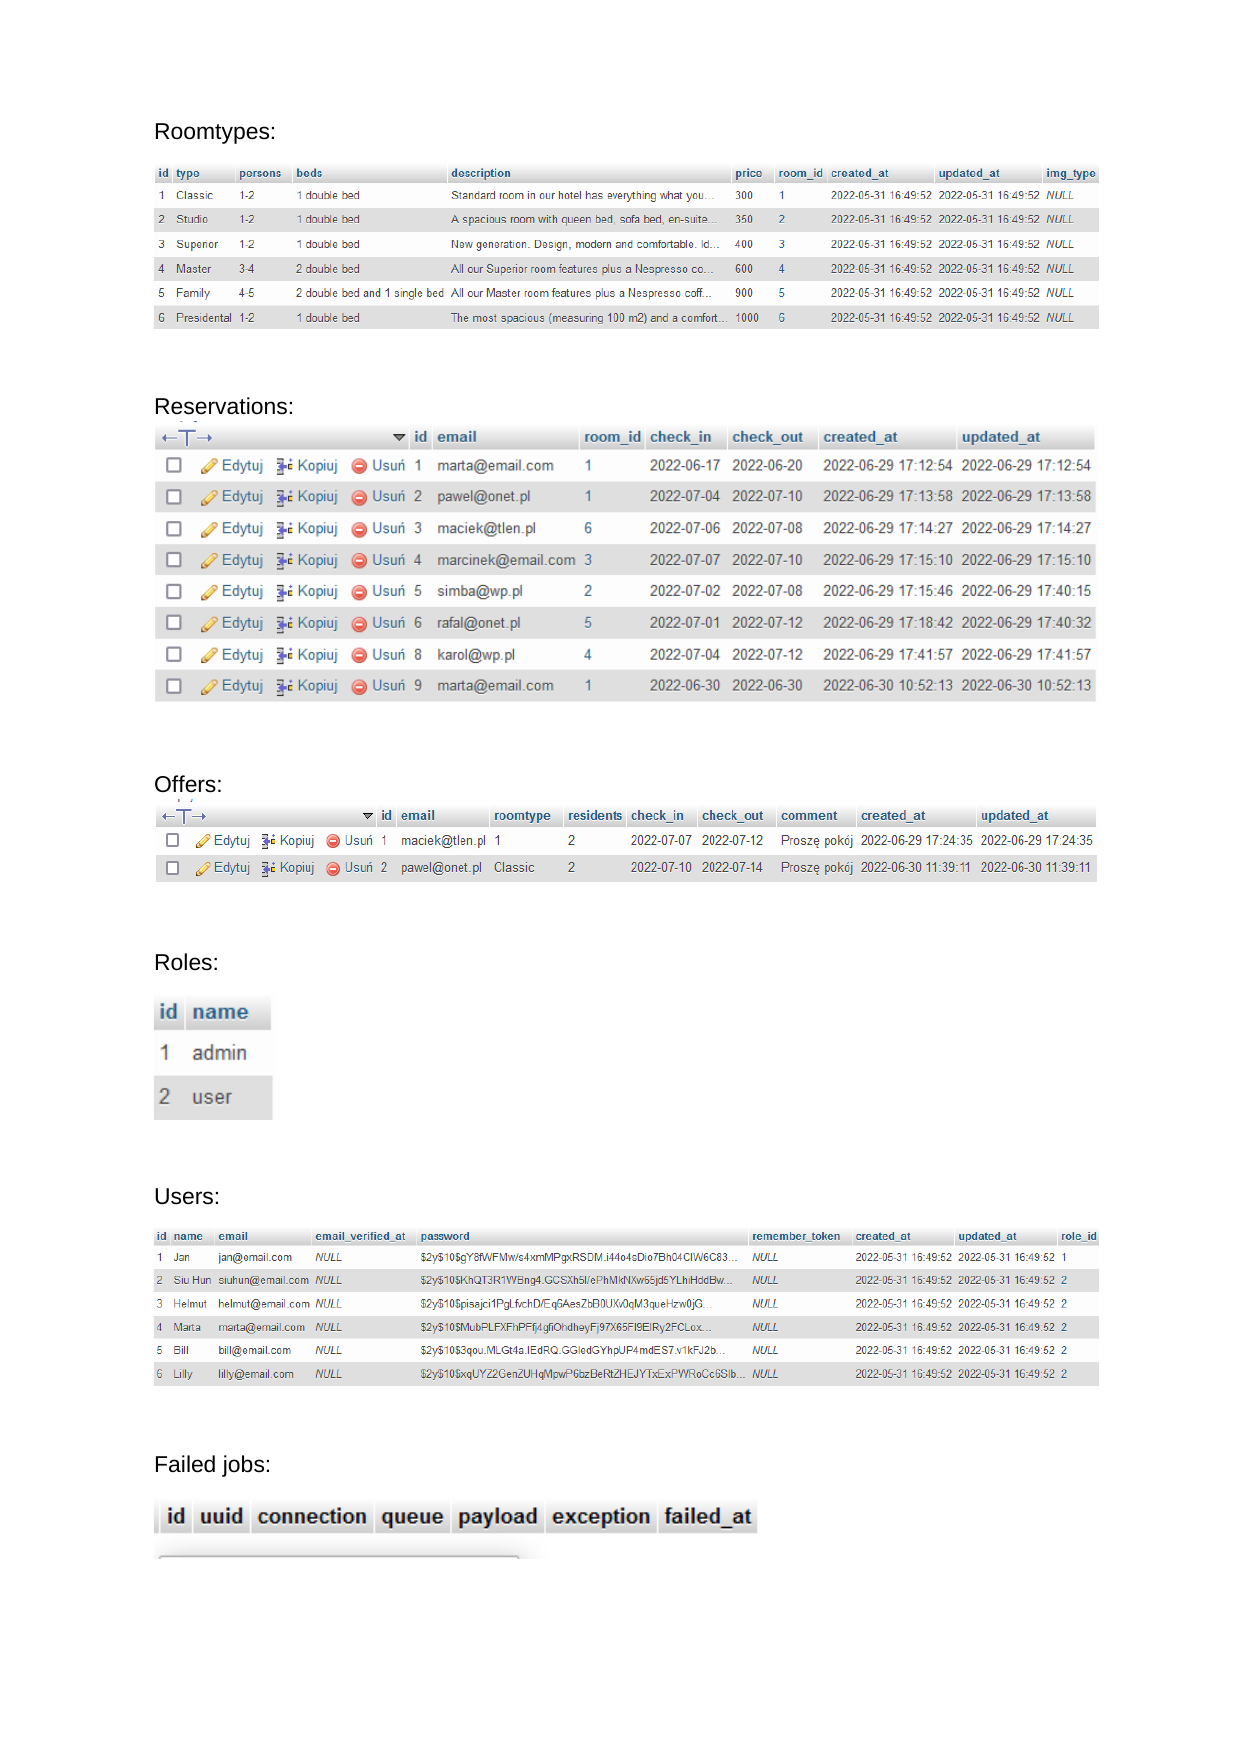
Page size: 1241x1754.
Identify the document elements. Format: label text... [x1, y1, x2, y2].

picture [153, 1496, 759, 1559]
text Roomtypes: [154, 118, 1093, 144]
picture [153, 994, 276, 1120]
text Reservations: [154, 393, 1093, 421]
picture [153, 163, 1099, 329]
text Users: [154, 1183, 1093, 1209]
picture [153, 799, 1099, 886]
picture [153, 421, 1099, 706]
text Roles: [154, 949, 1093, 975]
text Failed jobs: [154, 1451, 1093, 1477]
picture [153, 1228, 1099, 1387]
text Offers: [154, 771, 1093, 799]
